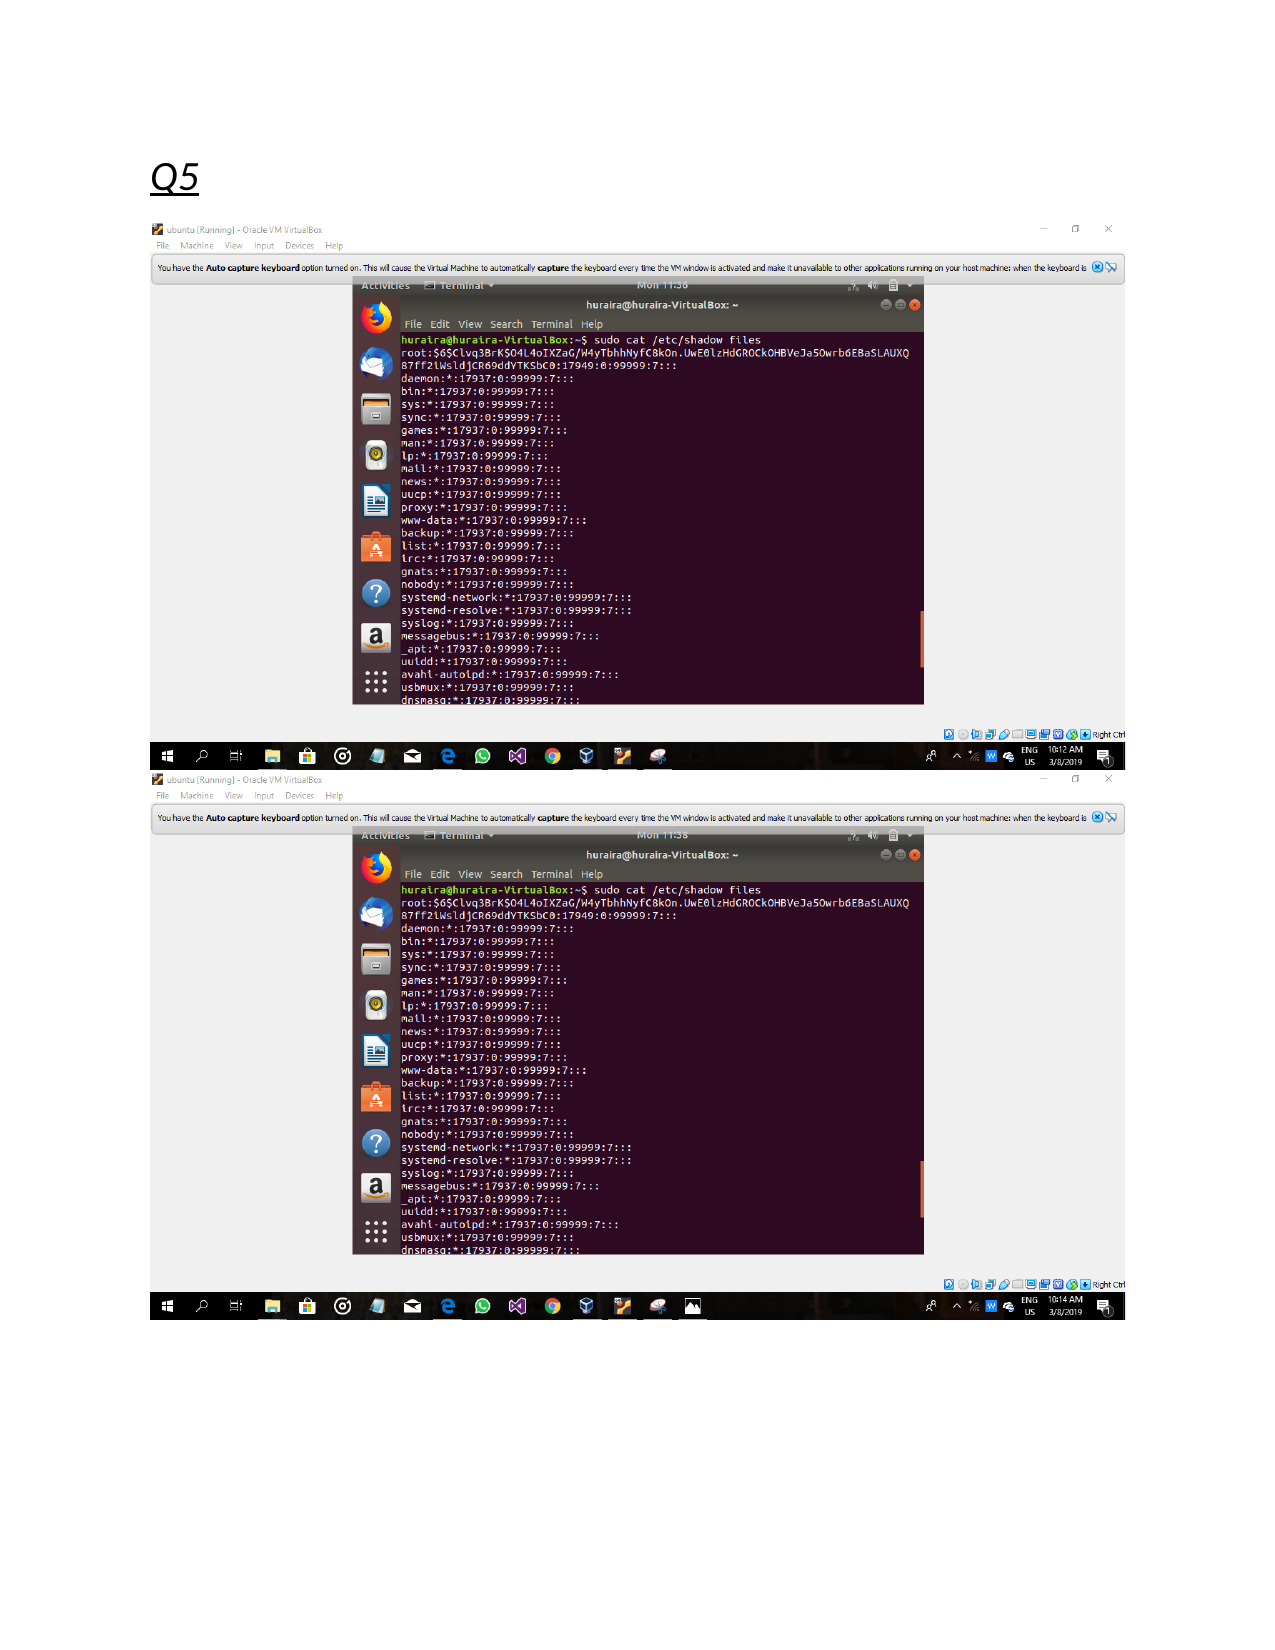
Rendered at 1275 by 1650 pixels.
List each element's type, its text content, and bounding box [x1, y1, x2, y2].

text Q5 [150, 150, 1125, 201]
picture [150, 771, 1125, 1320]
picture [150, 221, 1125, 770]
